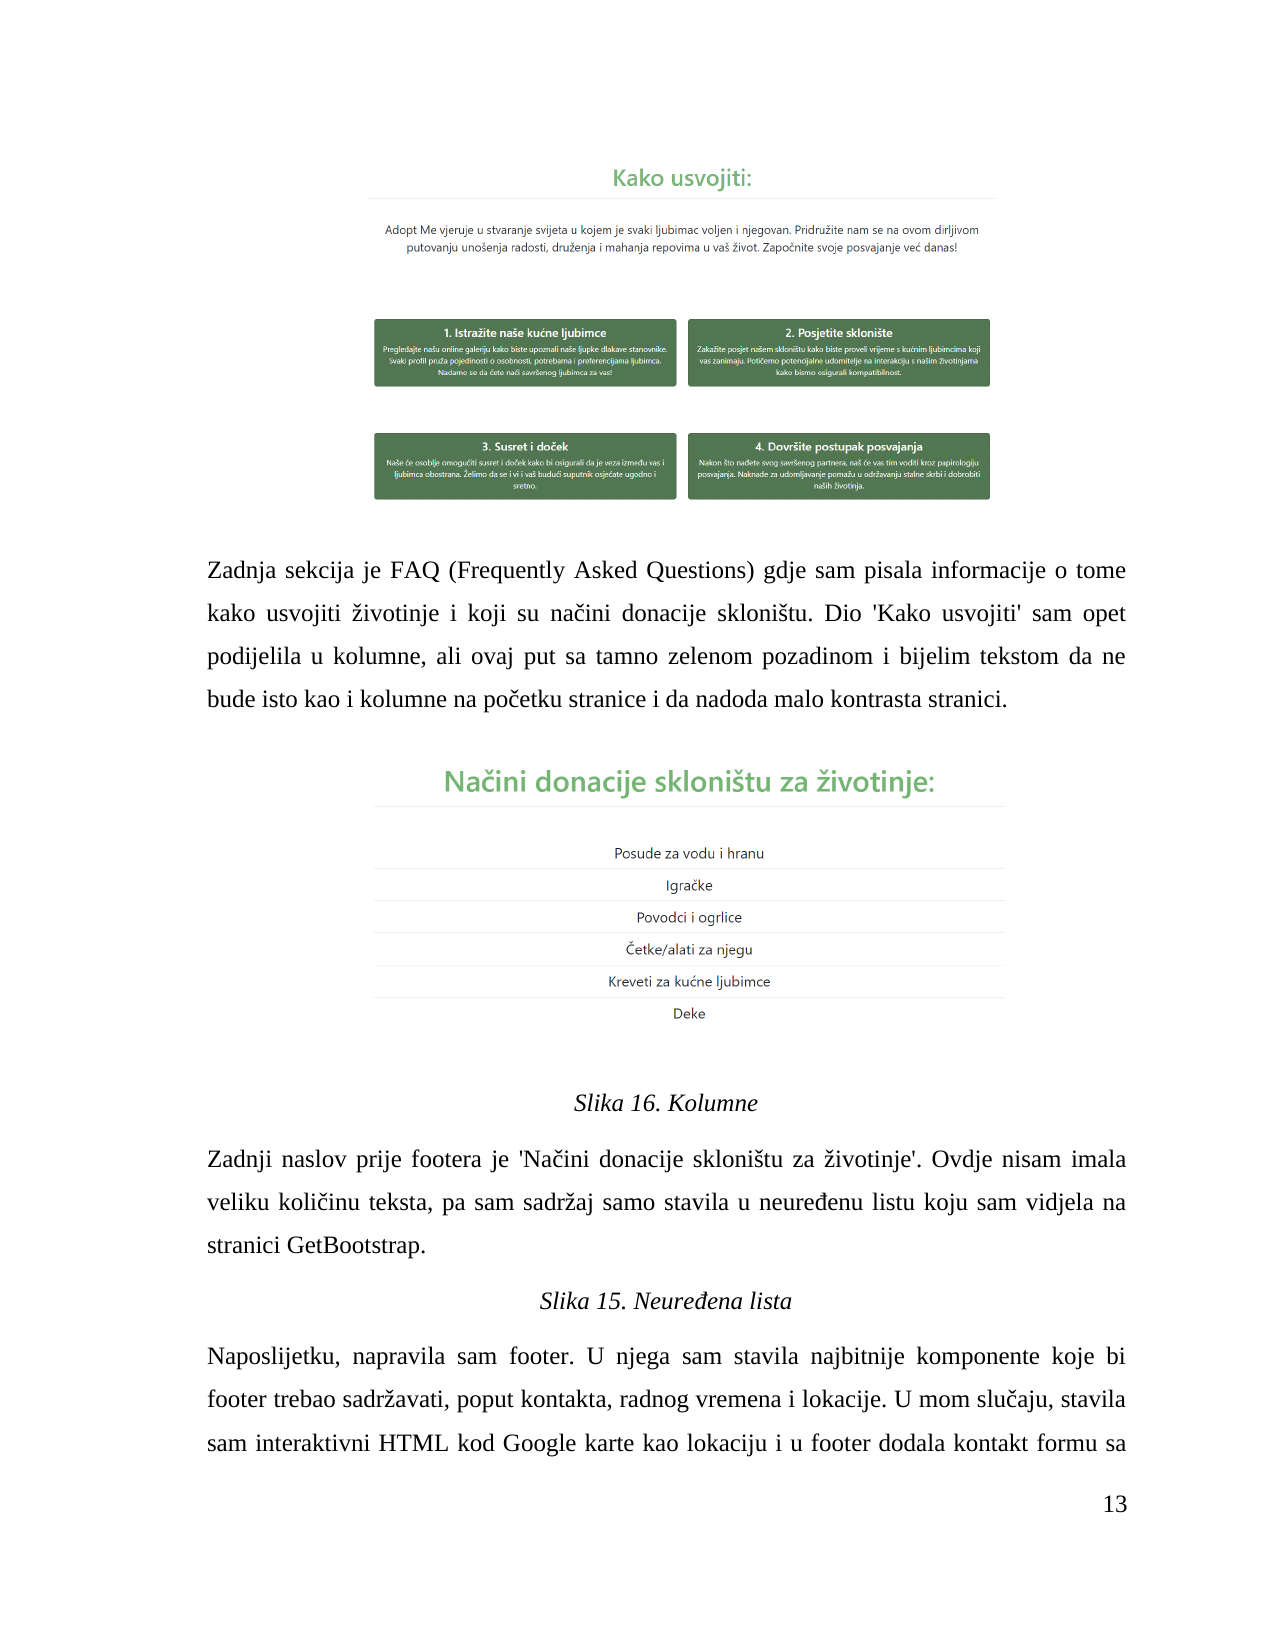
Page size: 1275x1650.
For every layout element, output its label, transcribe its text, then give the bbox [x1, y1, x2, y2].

picture [221, 146, 1143, 541]
picture [228, 730, 1149, 1066]
text Zadnji naslov prije footera je 'Načini donacije skloništu za životinje'. Ovdje nisam imala veliku količinu teksta, pa sam sadržaj samo stavila u neuređenu listu koju sam vidjela na stranici GetBootstrap. [207, 1144, 1127, 1259]
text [207, 1341, 1127, 1456]
text Slika 15. Neuređena lista [207, 1286, 1127, 1314]
